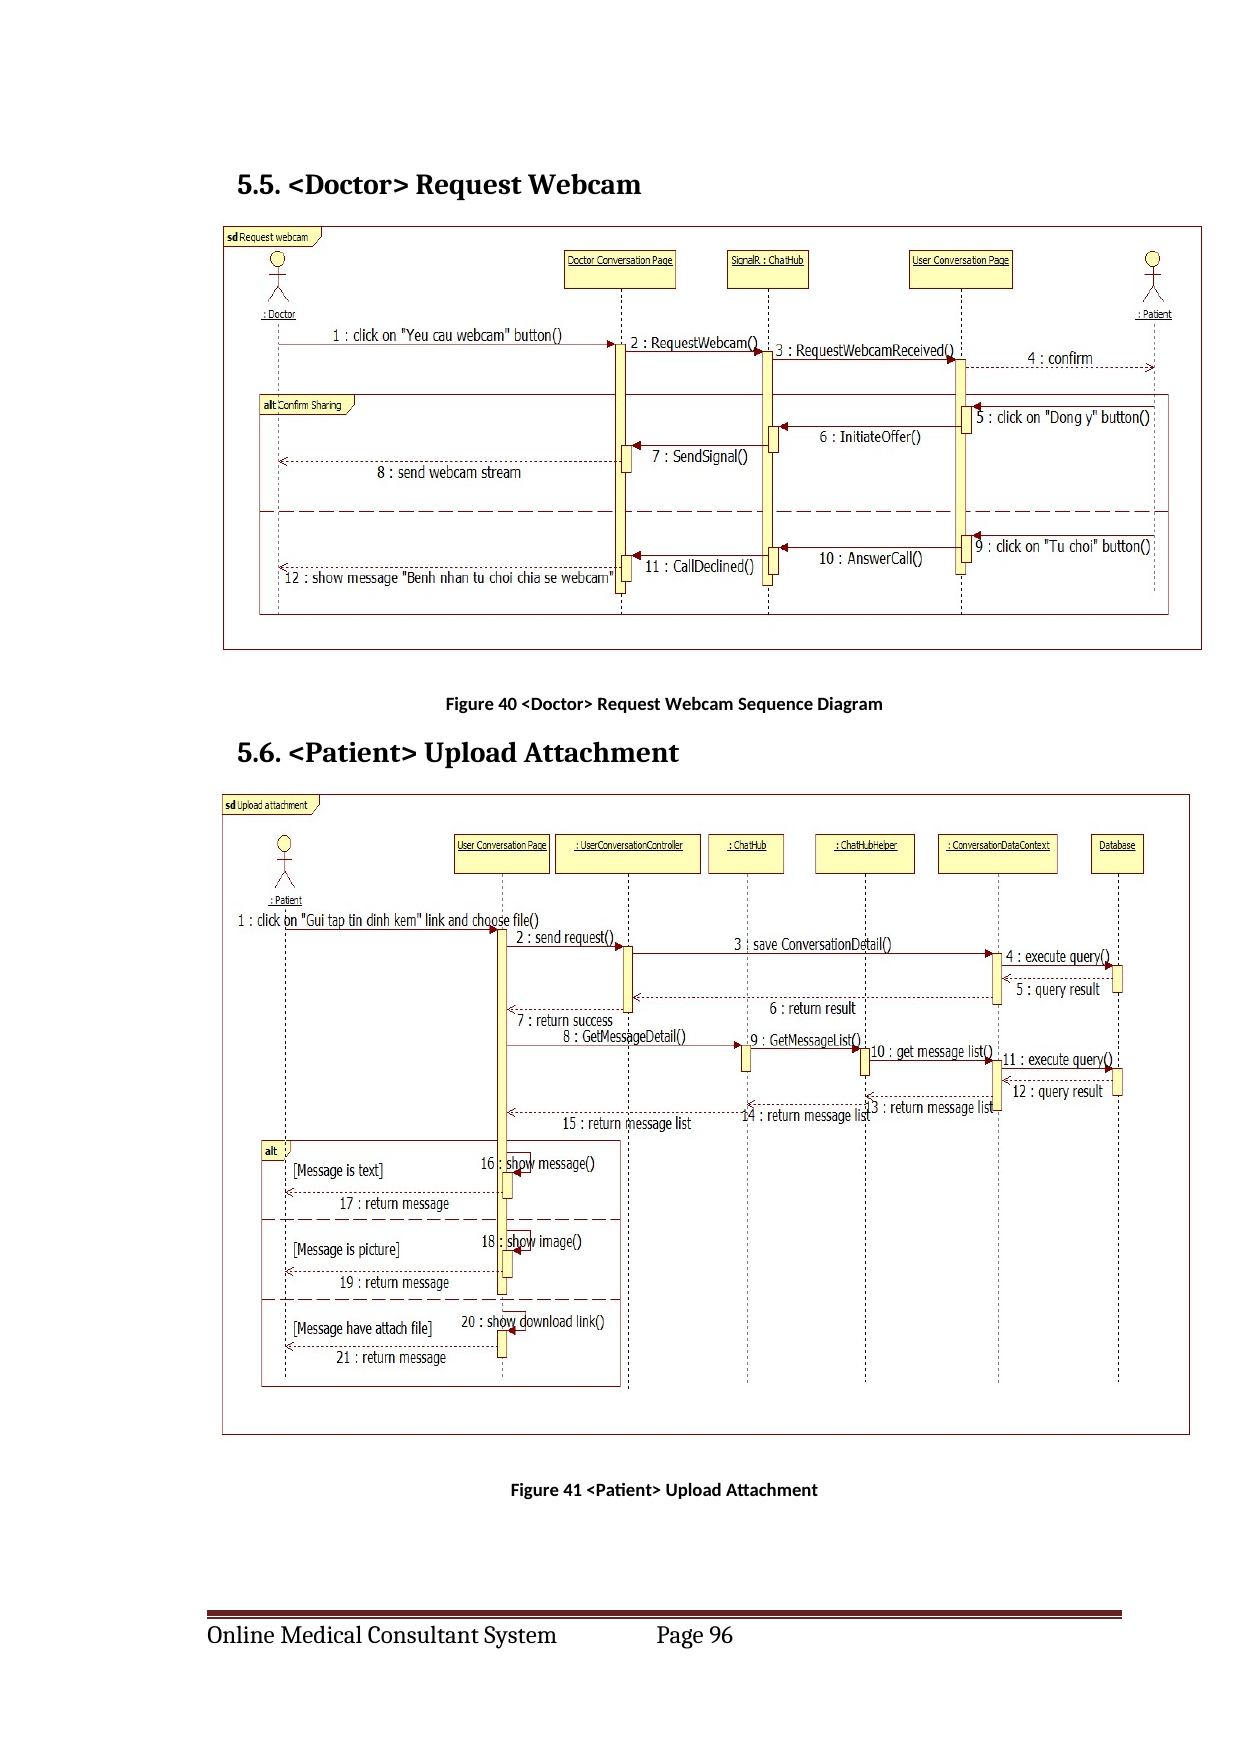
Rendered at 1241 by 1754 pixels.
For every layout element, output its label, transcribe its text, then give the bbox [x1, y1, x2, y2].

text Figure <Patient> Upload Attachment [207, 1478, 1122, 1501]
picture [207, 206, 1217, 668]
subtitle <Patient> Upload Attachment [237, 736, 1122, 770]
subtitle <Doctor> Request Webcam [237, 168, 1122, 201]
picture [207, 775, 1204, 1453]
